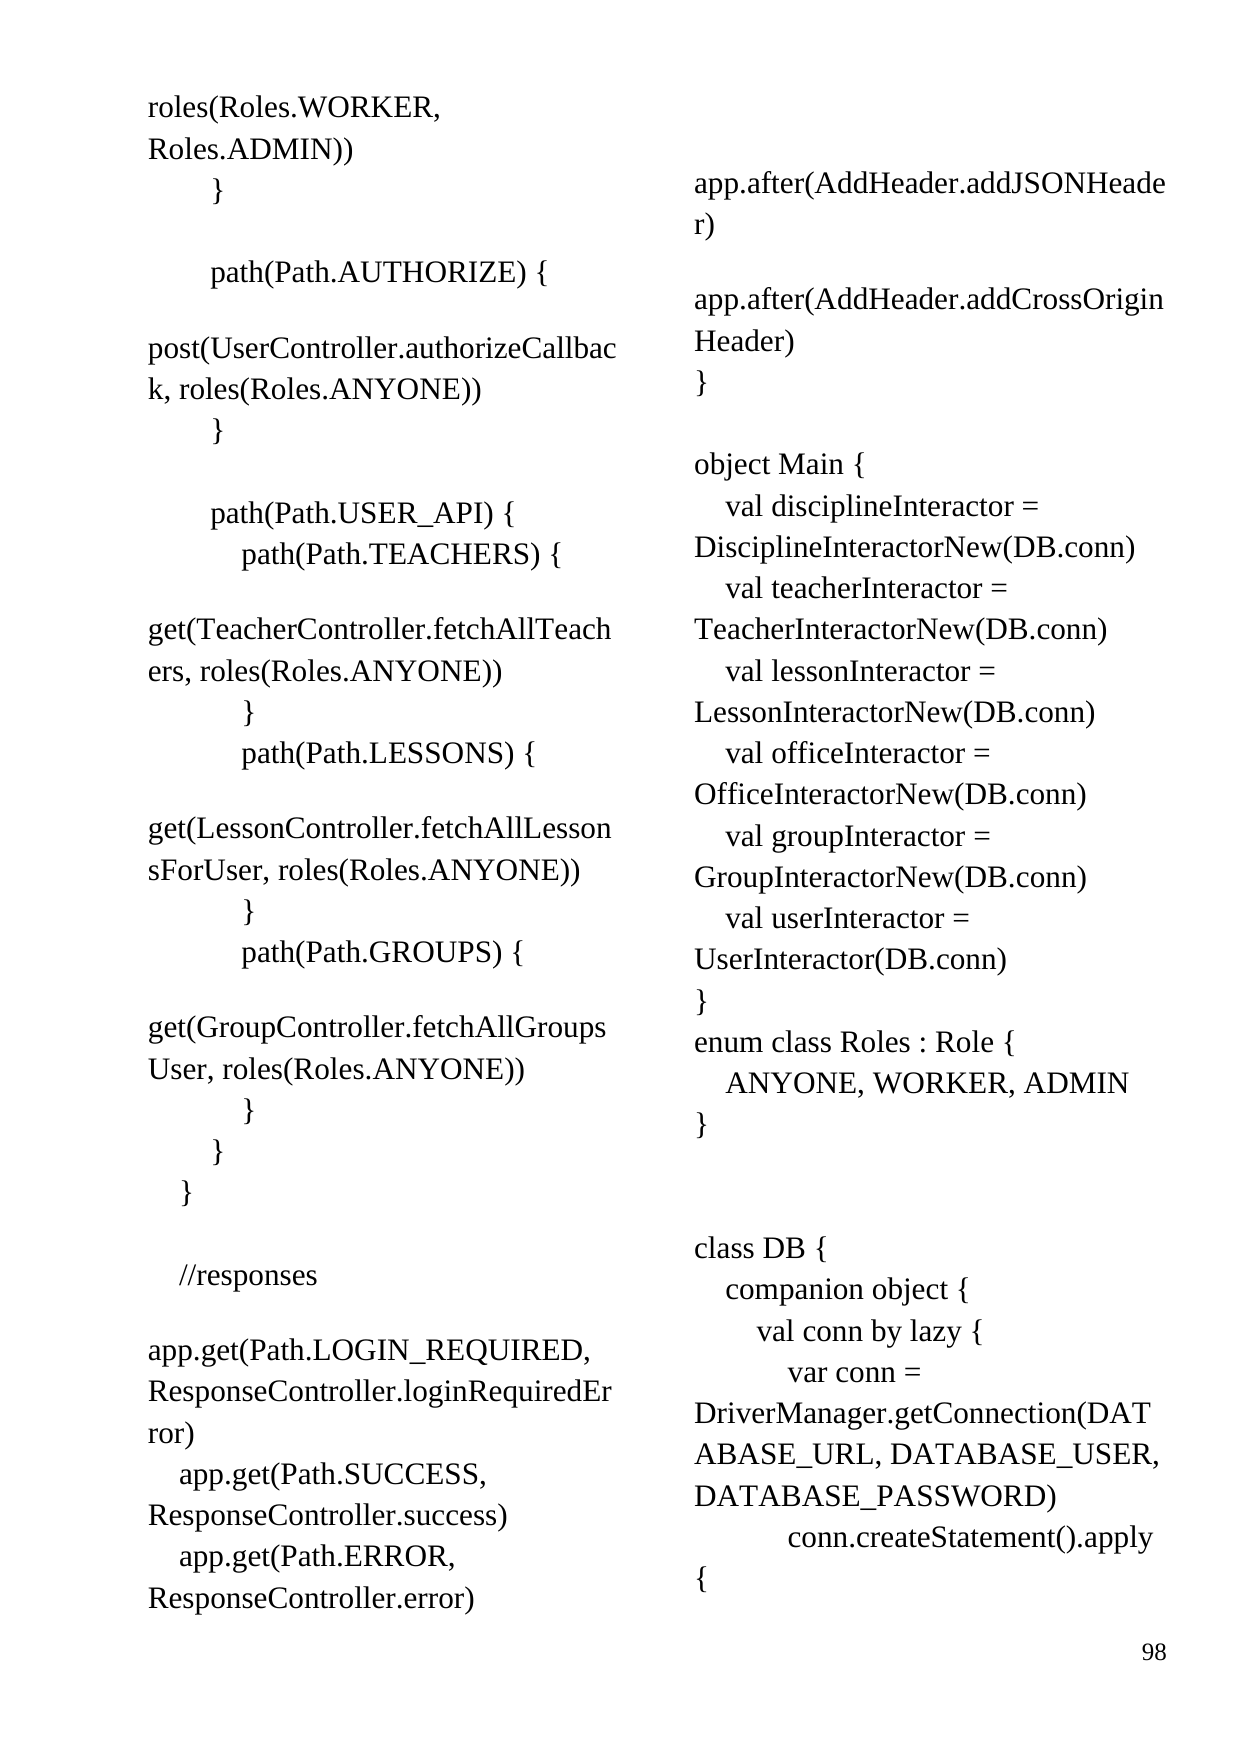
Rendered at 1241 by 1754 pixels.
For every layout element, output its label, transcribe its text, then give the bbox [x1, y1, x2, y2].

text post(UserController.updatePassword, roles(Roles.WORKER, Roles.ADMIN)) [148, 89, 620, 166]
text } [148, 411, 620, 447]
text } [148, 1132, 620, 1168]
text } [148, 1174, 620, 1209]
text get(LessonController.fetchAllLessonsForUser, roles(Roles.ANYONE)) [148, 776, 620, 887]
text app.after(AddHeader.addCrossOriginHeader) [694, 246, 1167, 358]
text val disciplineInteractor = DisciplineInteractorNew(DB.conn) [694, 487, 1167, 564]
text } [148, 171, 620, 207]
text app.after(AddHeader.addJSONHeader) [694, 130, 1167, 241]
text val conn by lazy { [694, 1312, 1167, 1348]
text post(UserController.authorizeCallback, roles(Roles.ANYONE)) [148, 295, 620, 406]
text path(Path.LESSONS) { [148, 734, 620, 770]
text path(Path.AUTHORIZE) { [148, 254, 620, 289]
text val groupInteractor = GroupInteractorNew(DB.conn) [694, 817, 1167, 894]
text var conn = DriverManager.getConnection(DATABASE_URL, DATABASE_USER, DATABASE_PASSWORD) [694, 1353, 1167, 1513]
text path(Path.GROUPS) { [148, 933, 620, 969]
text get(GroupController.fetchAllGroupsUser, roles(Roles.ANYONE)) [148, 974, 620, 1086]
text } [694, 1106, 1167, 1141]
text ANYONE, WORKER, ADMIN [694, 1064, 1167, 1100]
text get(TeacherController.fetchAllTeachers, roles(Roles.ANYONE)) [148, 576, 620, 688]
text app.get(Path.ERROR, ResponseController.error) [148, 1538, 620, 1615]
text } [148, 892, 620, 928]
text } [694, 363, 1167, 399]
text object Main { [694, 446, 1167, 481]
text val lessonInteractor = LessonInteractorNew(DB.conn) [694, 652, 1167, 729]
text } [148, 1091, 620, 1127]
text //responses [148, 1256, 620, 1292]
text class DB { [694, 1229, 1167, 1265]
text } [694, 982, 1167, 1018]
text val officeInteractor = OfficeInteractorNew(DB.conn) [694, 734, 1167, 811]
text val teacherInteractor = TeacherInteractorNew(DB.conn) [694, 569, 1167, 646]
text path(Path.USER_API) { [148, 494, 620, 530]
text conn.createStatement().apply { [694, 1518, 1167, 1595]
text val userInteractor = UserInteractor(DB.conn) [694, 899, 1167, 976]
text path(Path.TEACHERS) { [148, 535, 620, 571]
text app.get(Path.SUCCESS, ResponseController.success) [148, 1455, 620, 1532]
text app.get(Path.LOGIN_REQUIRED, ResponseController.loginRequiredError) [148, 1297, 620, 1450]
text companion object { [694, 1271, 1167, 1306]
text enum class Roles : Role { [694, 1023, 1167, 1059]
text } [148, 693, 620, 729]
